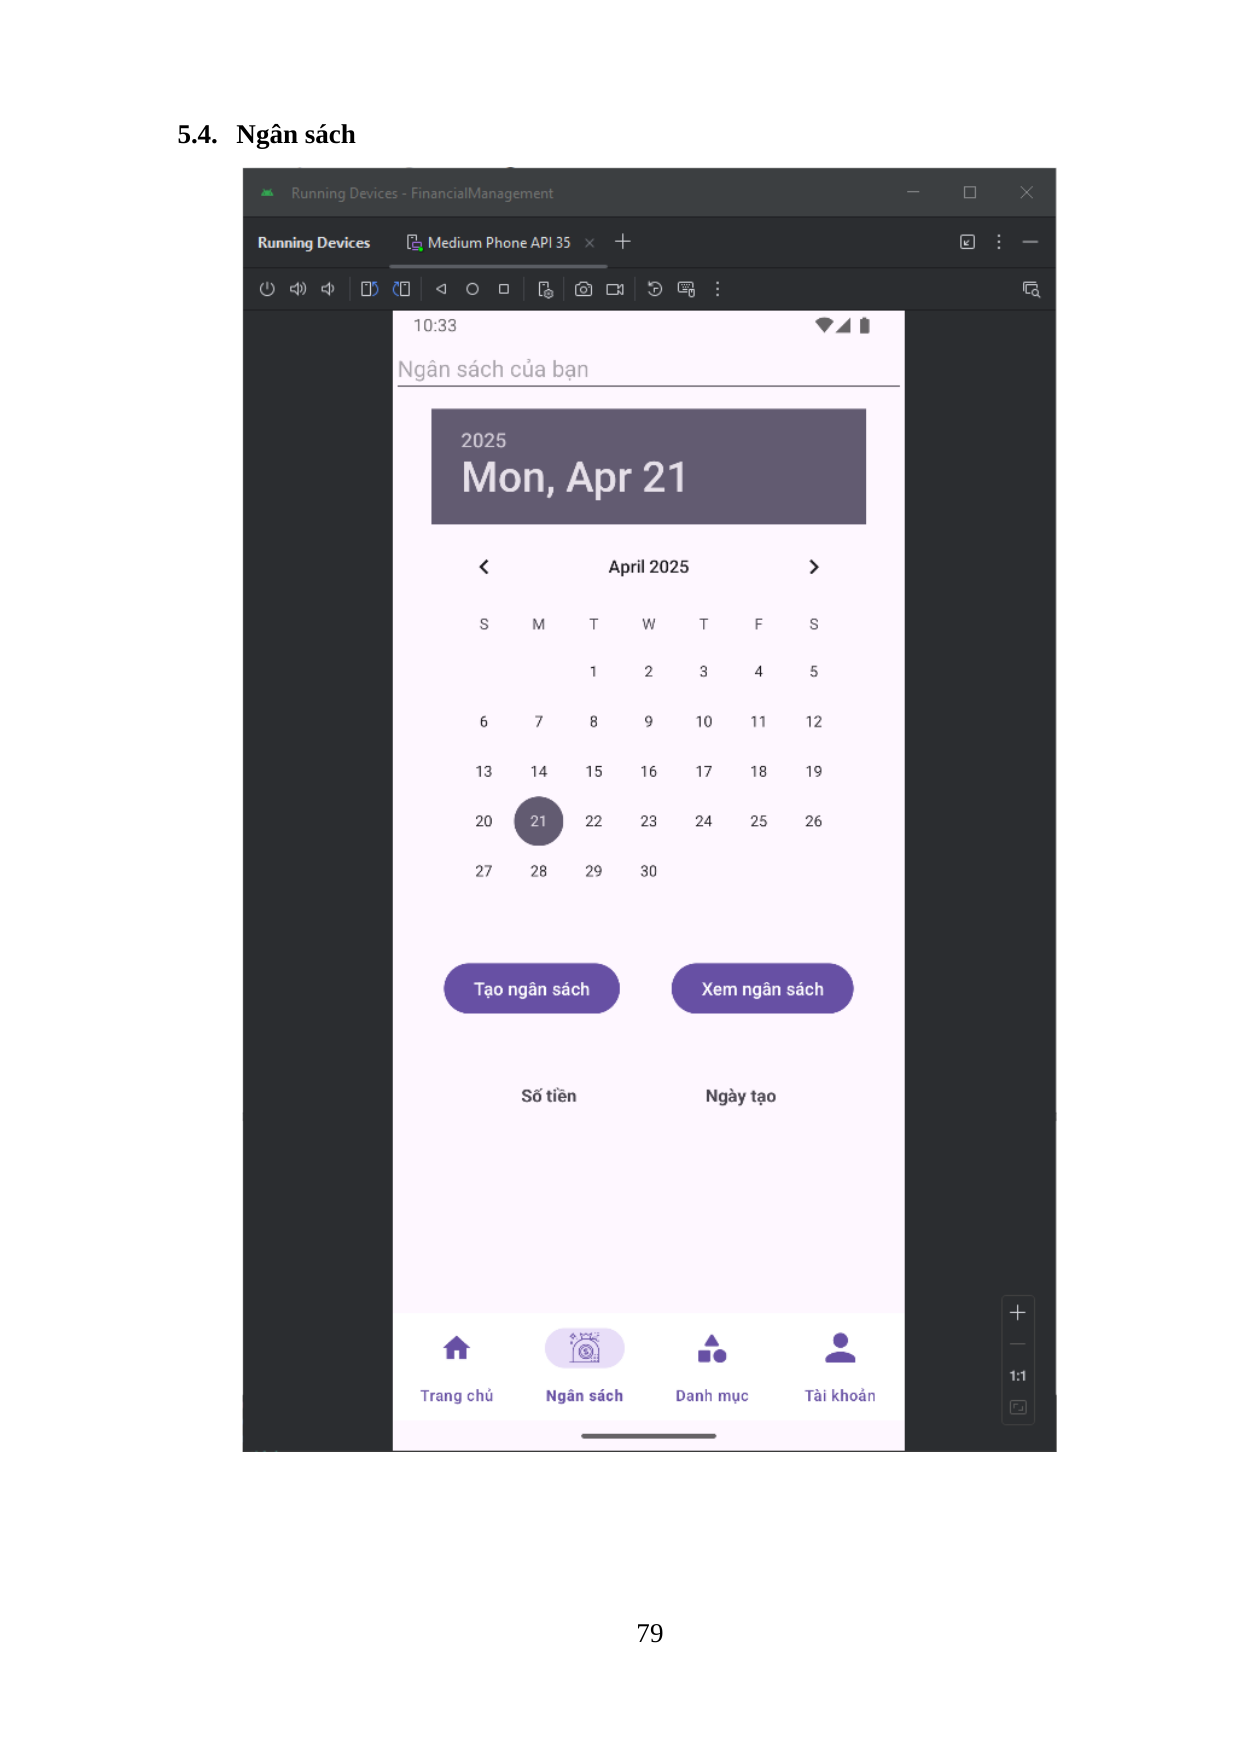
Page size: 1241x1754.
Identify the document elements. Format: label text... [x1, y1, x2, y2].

subtitle Ngân sách [177, 118, 1122, 149]
picture [242, 167, 1057, 1452]
